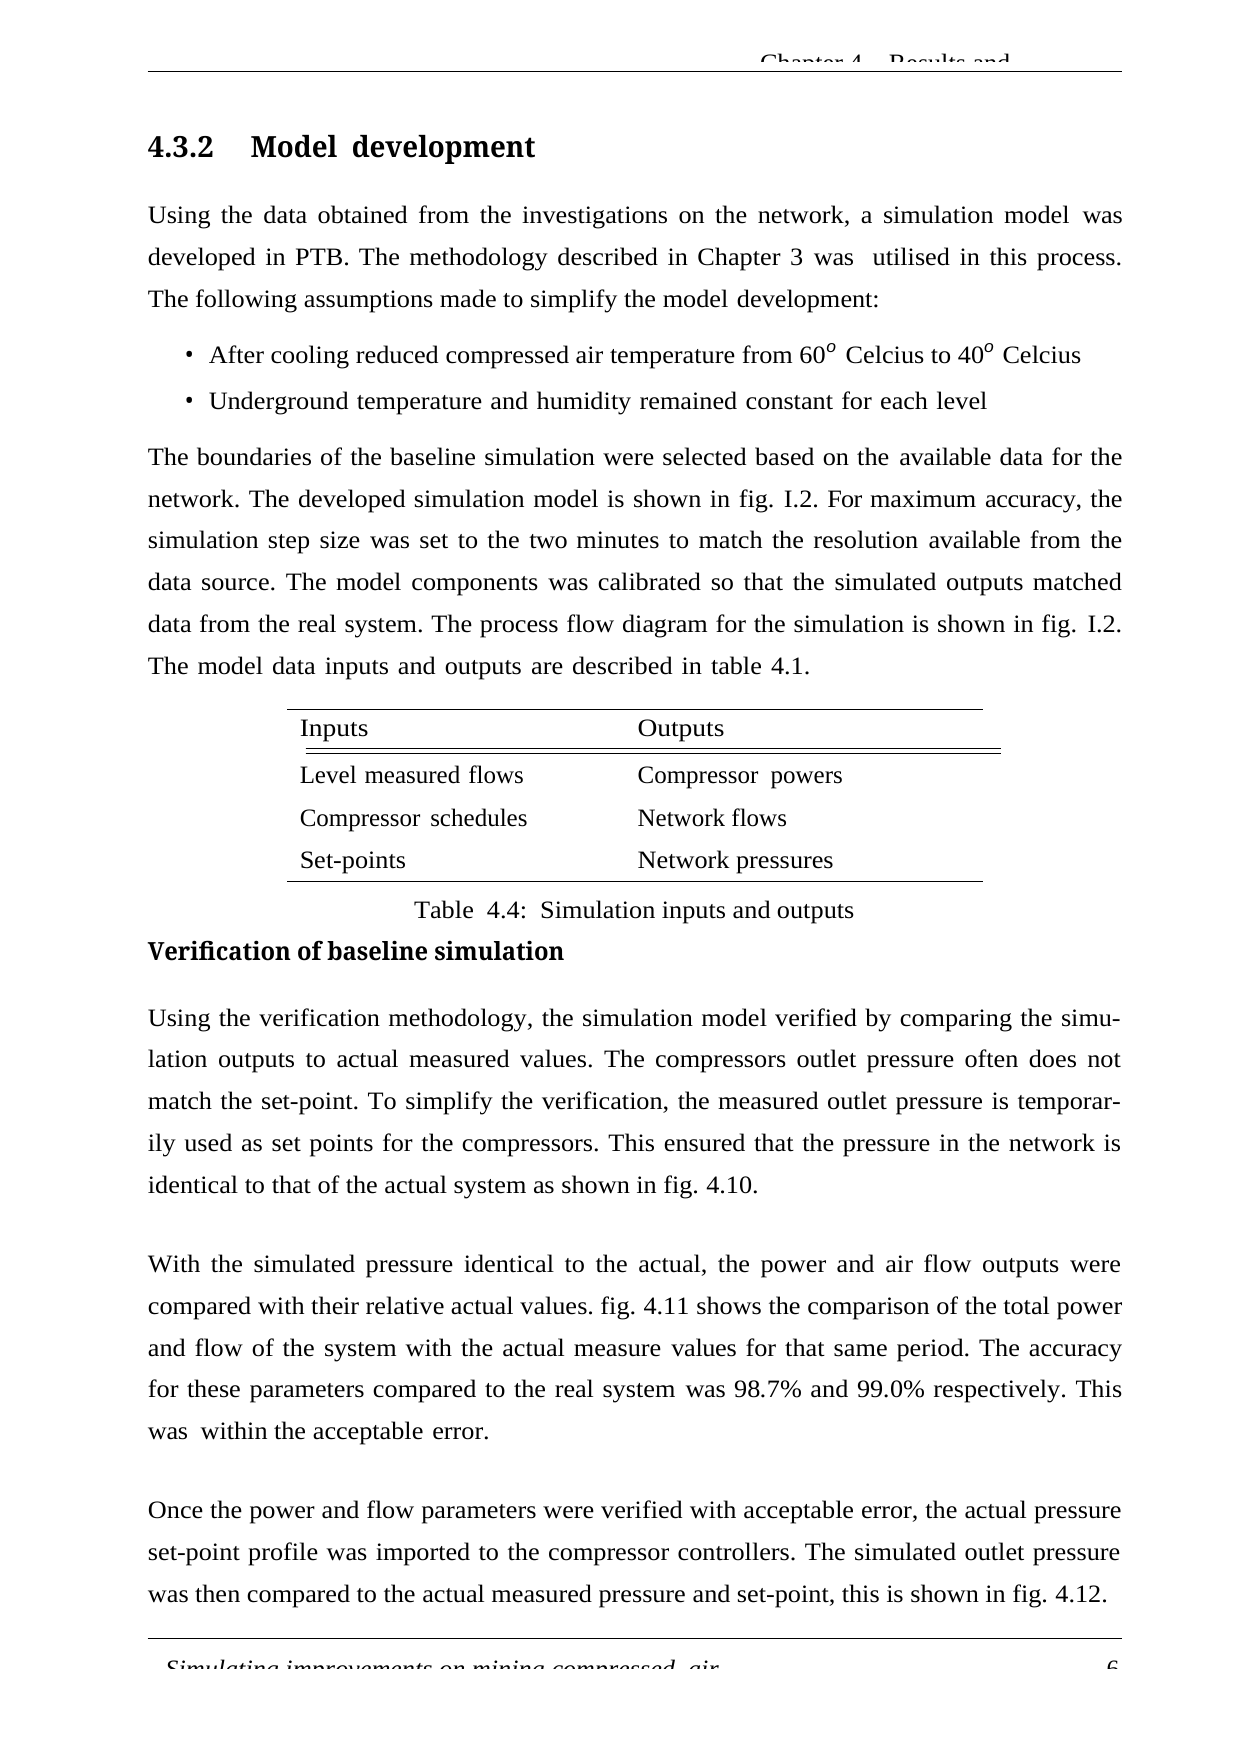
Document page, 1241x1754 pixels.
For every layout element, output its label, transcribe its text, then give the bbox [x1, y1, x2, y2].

text Once the power and flow parameters were verified with acceptable error, the actual pressure set-point profile was imported to the compressor controllers. The simulated outlet pressure was then compared to the actual measured pressure and set-point, this is shown in fig. 4.12. [148, 1495, 1122, 1608]
list After cooling reduced compressed air temperature from 60o Celcius to 40o Celcius [184, 327, 1134, 373]
text Set-points Network pressures [299, 845, 1134, 873]
text Level measured flows Compressor powers [299, 761, 1134, 789]
subtitle Verification of baseline simulation [148, 934, 1134, 968]
text Using the data obtained from the investigations on the network, a simulation model was developed in PTB. The methodology described in Chapter 3 was utilised in this process. The following assumptions made to simplify the model development: [148, 200, 1122, 312]
text With the simulated pressure identical to the actual, the power and air flow outputs were compared with their relative actual values. fig. 4.11 shows the comparison of the total power and flow of the system with the actual measure values for that same period. The accuracy for these parameters compared to the real system was 98.7% and 99.0% respectively. This was within the acceptable error. [148, 1249, 1122, 1445]
text Compressor schedules Network flows [299, 803, 1134, 831]
text Using the verification methodology, the simulation model verified by comparing the simu- lation outputs to actual measured values. The compressors outlet pressure often does not match the set-point. To simplify the verification, the measured outlet pressure is temporar- ily used as set points for the compressors. This ensured that the pressure in the network is identical to that of the actual system as shown in fig. 4.10. [148, 1003, 1122, 1199]
text Table 4.4: Simulation inputs and outputs [414, 896, 1134, 924]
subtitle Model development [148, 127, 1134, 166]
text The boundaries of the baseline simulation were selected based on the available data for the network. The developed simulation model is shown in fig. I.2. For maximum accuracy, the simulation step size was set to the two minutes to match the resolution available from the data source. The model components was calibrated so that the simulated outputs matched data from the real system. The process flow diagram for the simulation is shown in fig. I.2. The model data inputs and outputs are described in table 4.1. [148, 442, 1122, 680]
list Underground temperature and humidity remained constant for each level [184, 373, 1134, 418]
text Inputs Outputs [299, 708, 1134, 741]
